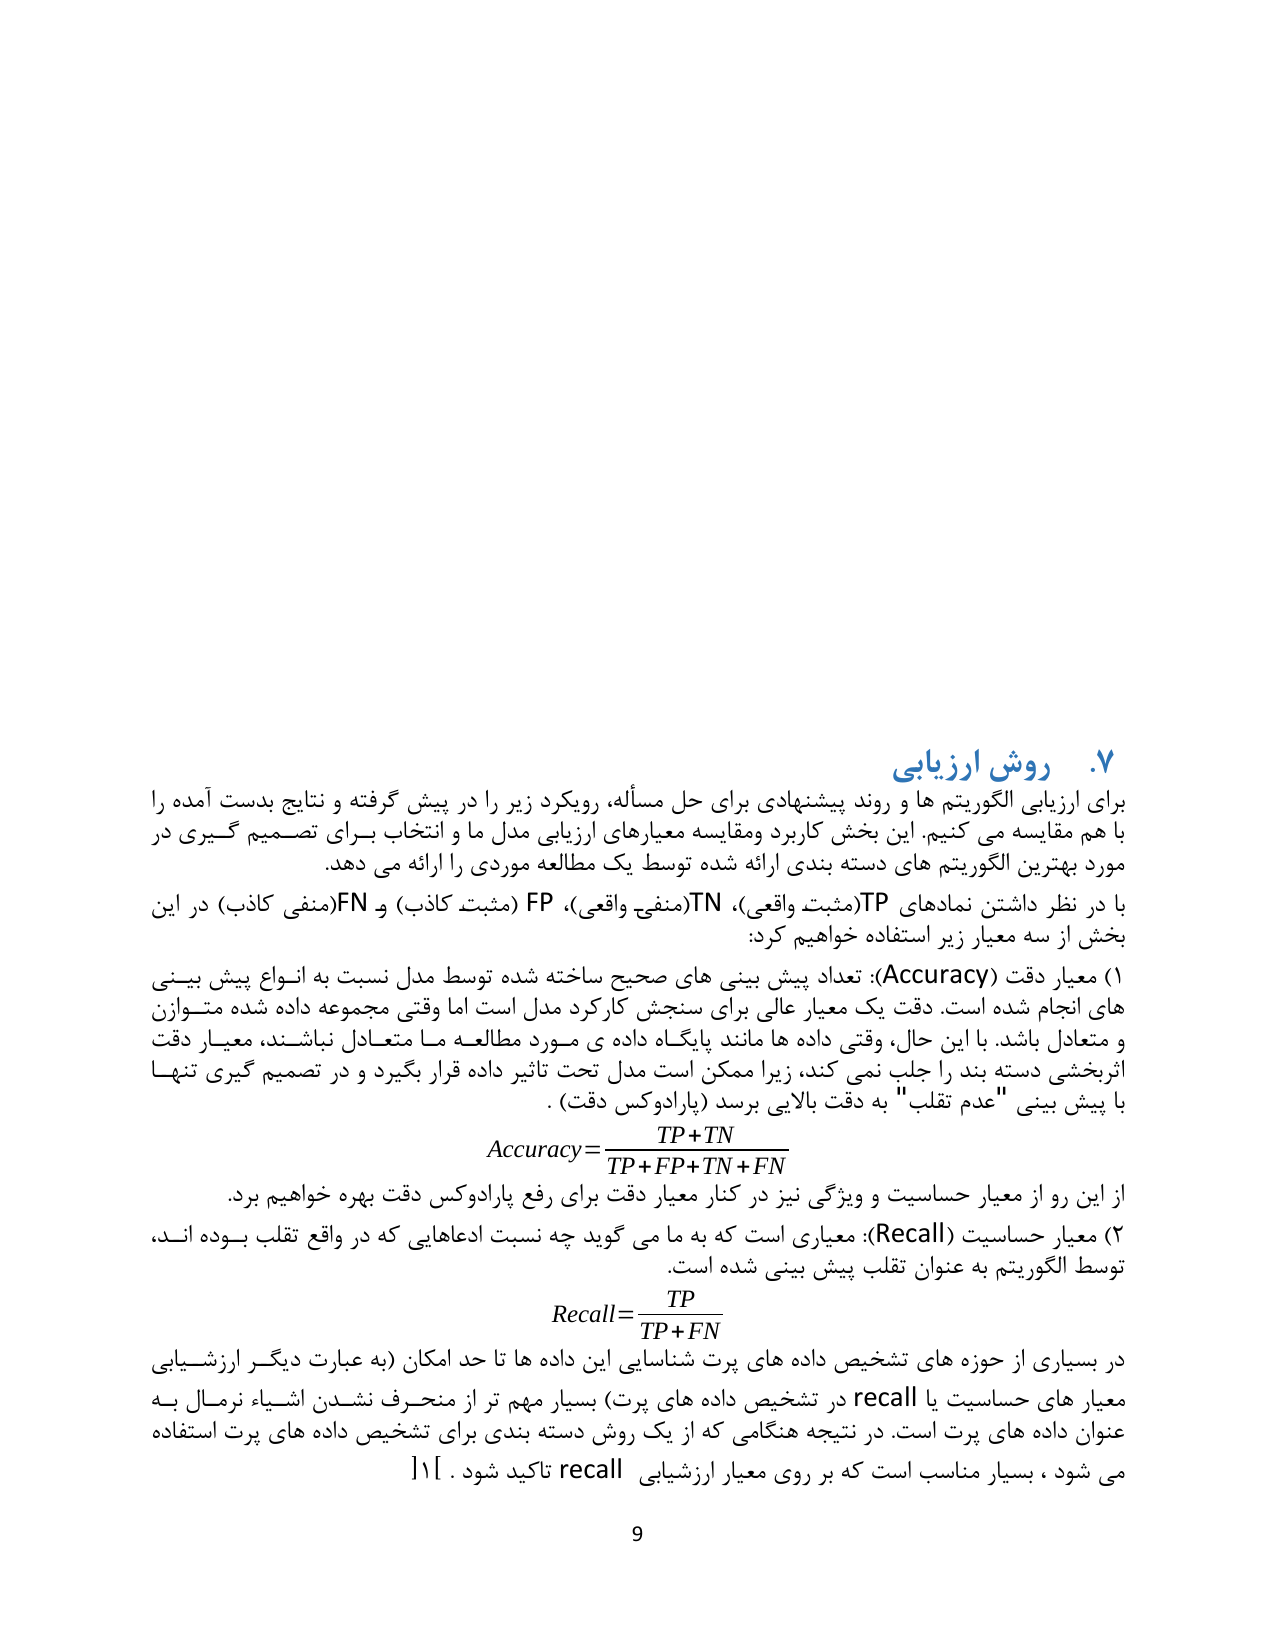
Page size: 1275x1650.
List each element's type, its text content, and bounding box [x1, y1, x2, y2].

list با در نظر داشتن ﻧﻤﺎدﻫﺎي TP(ﻣﺜﺒﺖ واﻗﻌﻲ)، TN(ﻣﻨﻔﻲ واﻗﻌﻲ)، FP (ﻣﺜﺒﺖ ﻛﺎذب) و FN(منفی کاذب) در این بخش از سه معیار زیر استفاده خواهیم کرد: [150, 883, 1125, 952]
list 2) معیار حساسیت (Recall): معیاری است که به ما می گوید چه نسبت ادعاهایی که در واقع تقلب بوده اند، توسط الگوریتم به عنوان تقلب پیش بینی شده است. [150, 1214, 1125, 1284]
list روش ارزیابی [150, 748, 1087, 785]
list از این رو از معیار حساسیت و ویژگی نیز در کنار معیار دقت برای رفع پارادوکس دقت بهره خواهیم برد. [150, 1182, 1125, 1212]
list 1) معیار دقت (Accuracy): تعداد پیش بینی های صحیح ساخته شده توسط مدل نسبت به انواع پیش بینی های انجام شده است. دقت یک معیار عالی برای سنجش کارکرد مدل است اما وقتی مجموعه داده شده متوازن و متعادل باشد. با این حال، وقتی داده ها مانند پایگاه داده ی مورد مطالعه ما متعادل نباشند، معیار دقت اثربخشی دسته بند را جلب نمی کند، زیرا ممکن است مدل تحت تاثیر داده قرار بگیرد و در تصمیم گیری تنها با پیش بینی "عدم تقلب" به دقت بالایی برسد (پارادوکس دقت) . [150, 955, 1125, 1119]
list در بسیاری از حوزه های تشخیص داده های پرت شناسایی این داده ها تا حد امکان (به عبارت دیگر ارزشیابی معیار های حساسیت یا recall در تشخیص داده های پرت) بسیار مهم تر از منحرف نشدن اشیاء نرمال به عنوان داده های پرت است. در نتیجه هنگامی که از یک روش دسته بندی برای تشخیص داده های پرت استفاده می شود ، بسیار مناسب است که بر روی معیار ارزشیابی recall تاکید شود . ]1[ [150, 1347, 1125, 1489]
list برای ارزیابی الگوریتم ها و روند پیشنهادی برای حل مسأله، رویکرد زیر را در پیش گرفته و نتایج بدست آمده را با هم مقایسه می کنیم. این بخش کاربرد ومقایسه معیارهای ارزیابی مدل ما و انتخاب برای تصمیم گیری در مورد بهترین الگوریتم های دسته بندی ارائه شده توسط یک مطالعه موردی را ارائه می دهد. [150, 788, 1125, 880]
